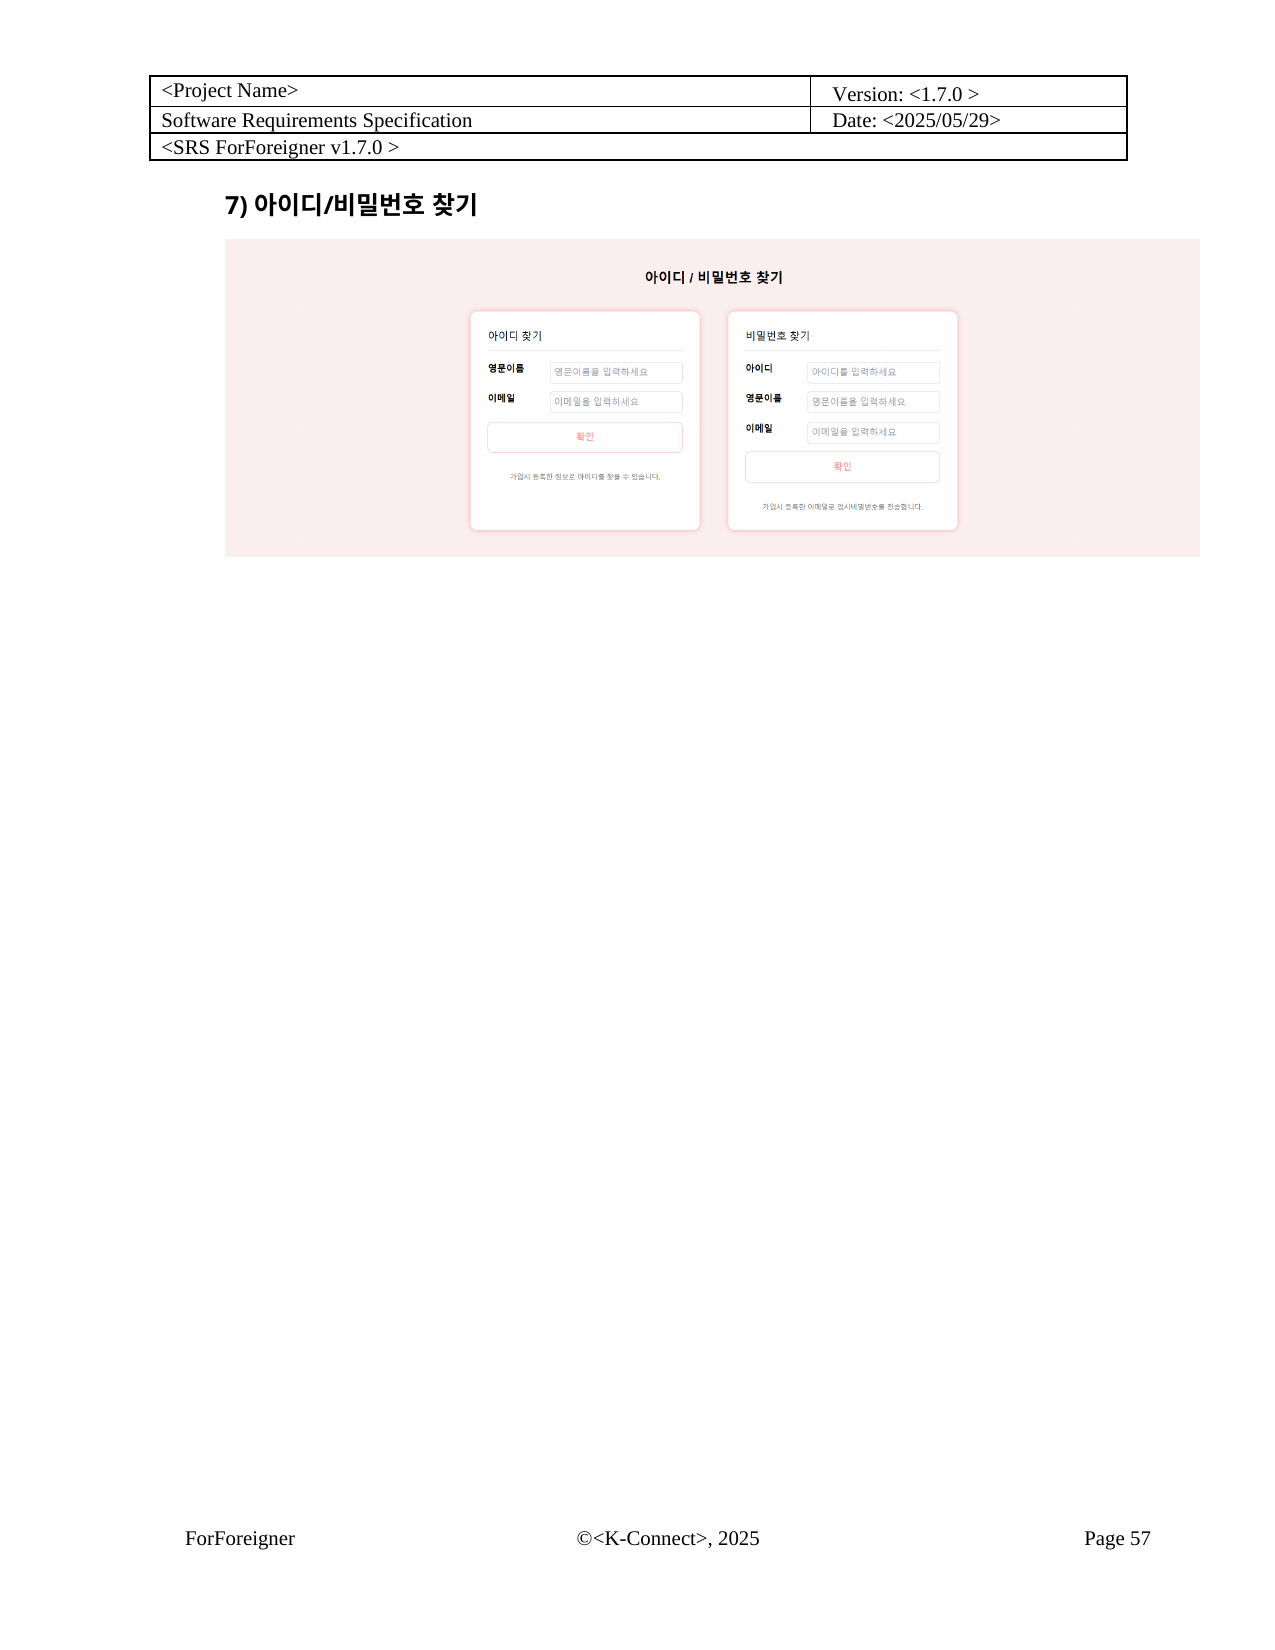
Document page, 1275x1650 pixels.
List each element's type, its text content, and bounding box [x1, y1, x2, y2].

picture [225, 239, 1200, 557]
text 7) 아이디/비밀번호 찾기 [150, 185, 1125, 222]
